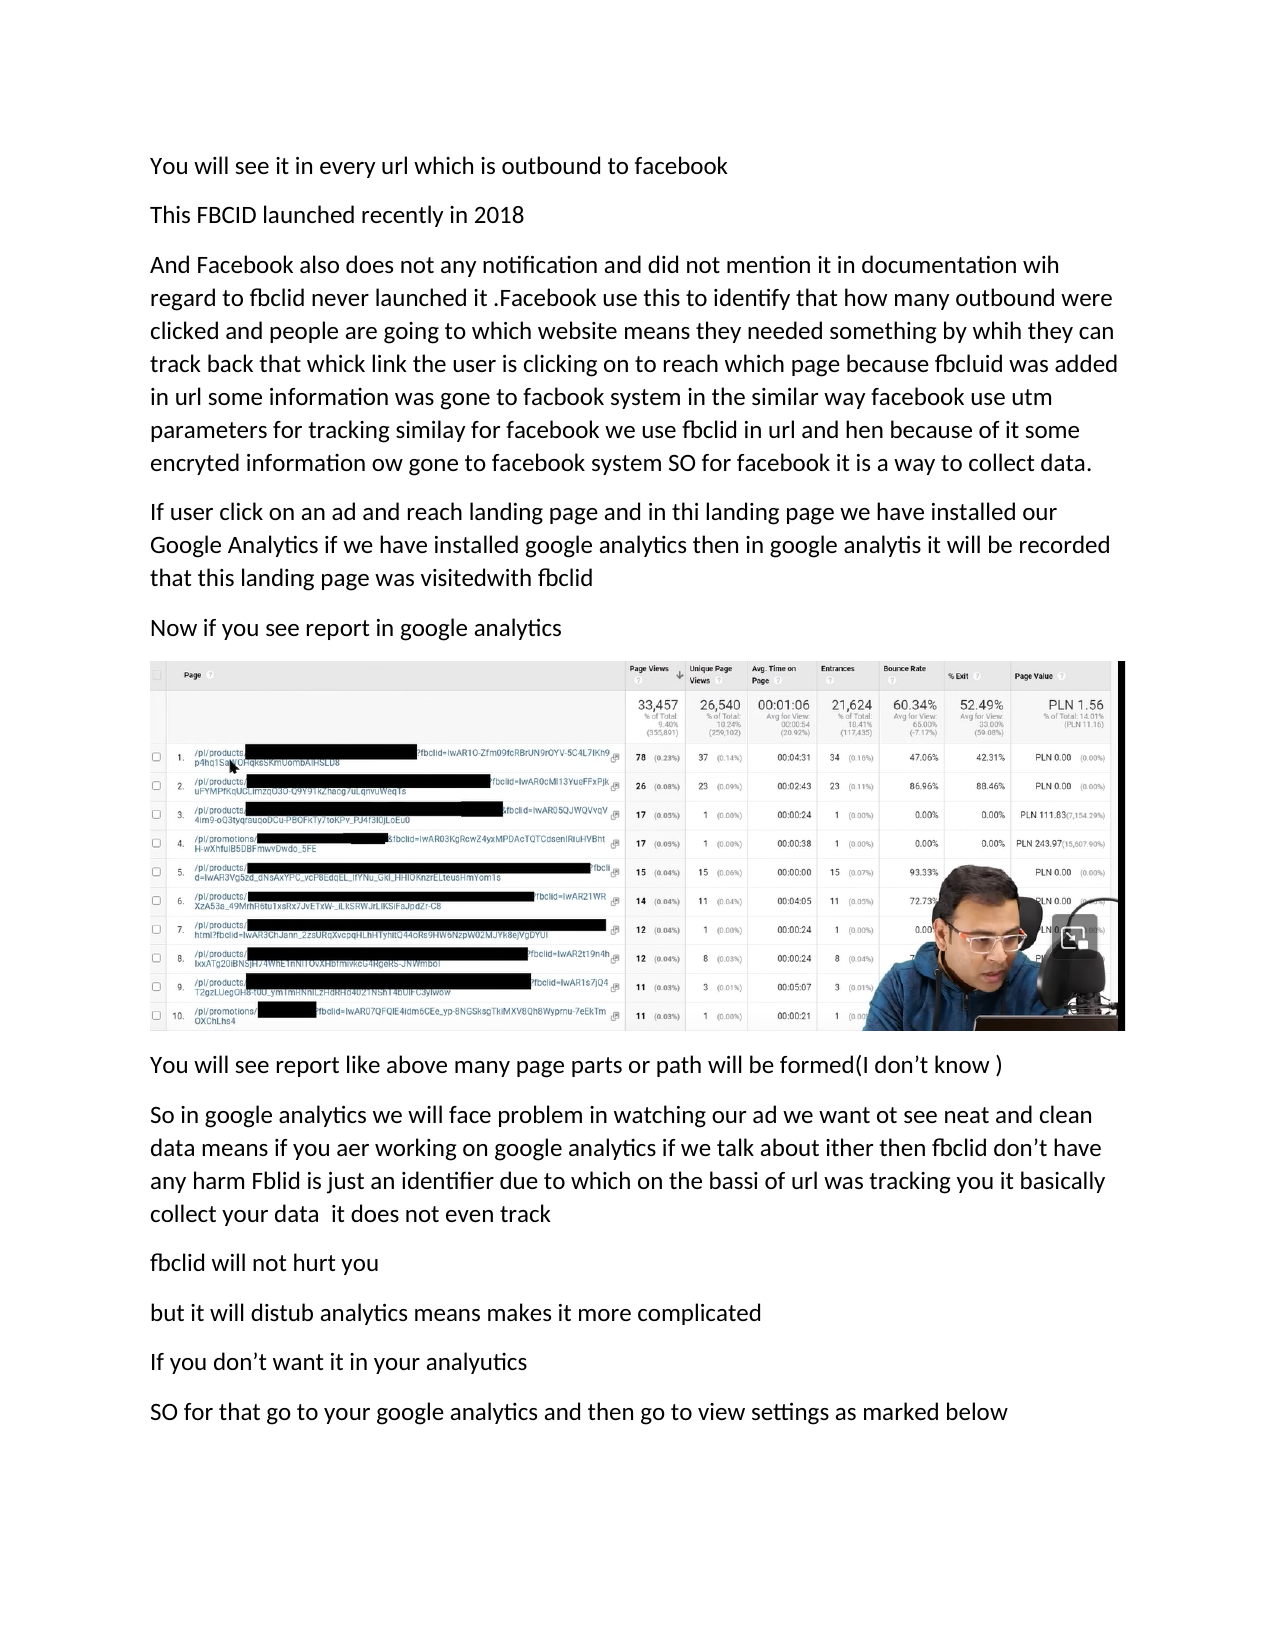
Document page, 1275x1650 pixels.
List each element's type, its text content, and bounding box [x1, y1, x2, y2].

text fbclid will not hurt you [150, 1247, 1125, 1278]
text So in google analytics we will face problem in watching our ad we want ot see neat and clean data means if you aer working on google analytics if we talk about ither then fbclid don’t have any harm Fblid is just an identifier due to which on the bassi of url was tracking you it basically collect your data it does not even track [150, 1099, 1125, 1228]
text If user click on an ad and reach landing page and in thi landing page we have installed our Google Analytics if we have installed google analytics then in google analytis it will be recorded that this landing page was visitedwith fbclid [150, 496, 1125, 593]
text If you don’t want it in your analyutics [150, 1347, 1125, 1377]
text You will see it in every url which is outbound to facebook [150, 150, 1125, 181]
text SO for that go to your google analytics and then go to view settings as marked below [150, 1396, 1125, 1427]
text And Facebook also does not any notification and did not mention it in documentation wih regard to fbclid never launched it .Facebook use this to identify that how many outbound were clicked and people are going to which website means they needed something by whih they can track back that whick link the user is clicking on to reach which page because fbcluid was added in url some information was gone to facbook system in the similar way facebook use utm parameters for tracking similay for facebook we use fbclid in url and hen because of it some encryted information ow gone to facebook system SO for facebook it is a way to collect data. [150, 249, 1125, 477]
text Now if you see report in google analytics [150, 612, 1125, 642]
text This FBCID launched recently in 2018 [150, 199, 1125, 230]
picture [150, 661, 1125, 1031]
text but it will distub analytics means makes it more complicated [150, 1297, 1125, 1327]
text You will see report like above many page parts or path will be formed(I don’t know ) [150, 1049, 1125, 1080]
